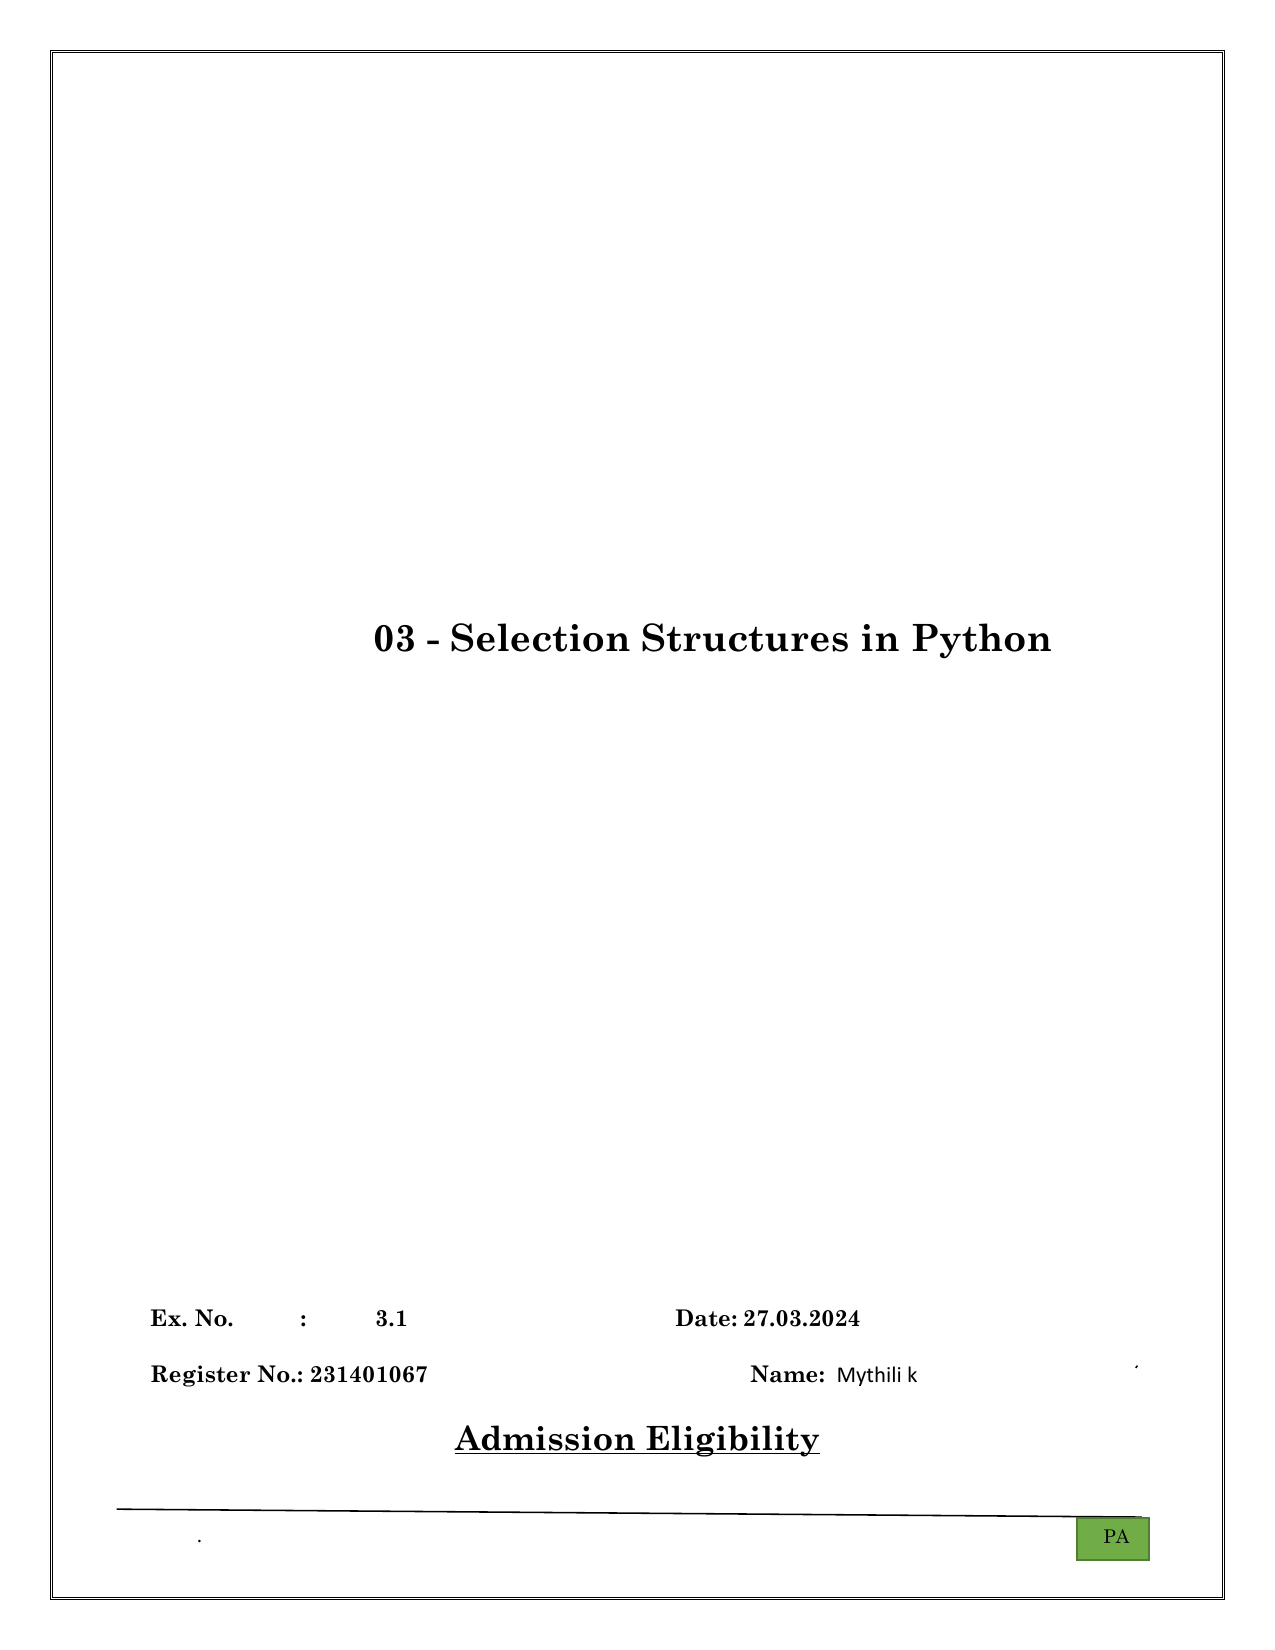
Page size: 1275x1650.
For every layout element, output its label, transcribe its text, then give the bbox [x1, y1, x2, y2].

subtitle 03 - Selection Structures in Python [225, 614, 1125, 660]
text Ex. No. : 3.1 Date: 27.03.2024 [150, 1303, 1125, 1331]
text Register No.: 231401067 Name: Mythili k [150, 1360, 1125, 1388]
text Admission Eligibility [150, 1418, 1125, 1458]
